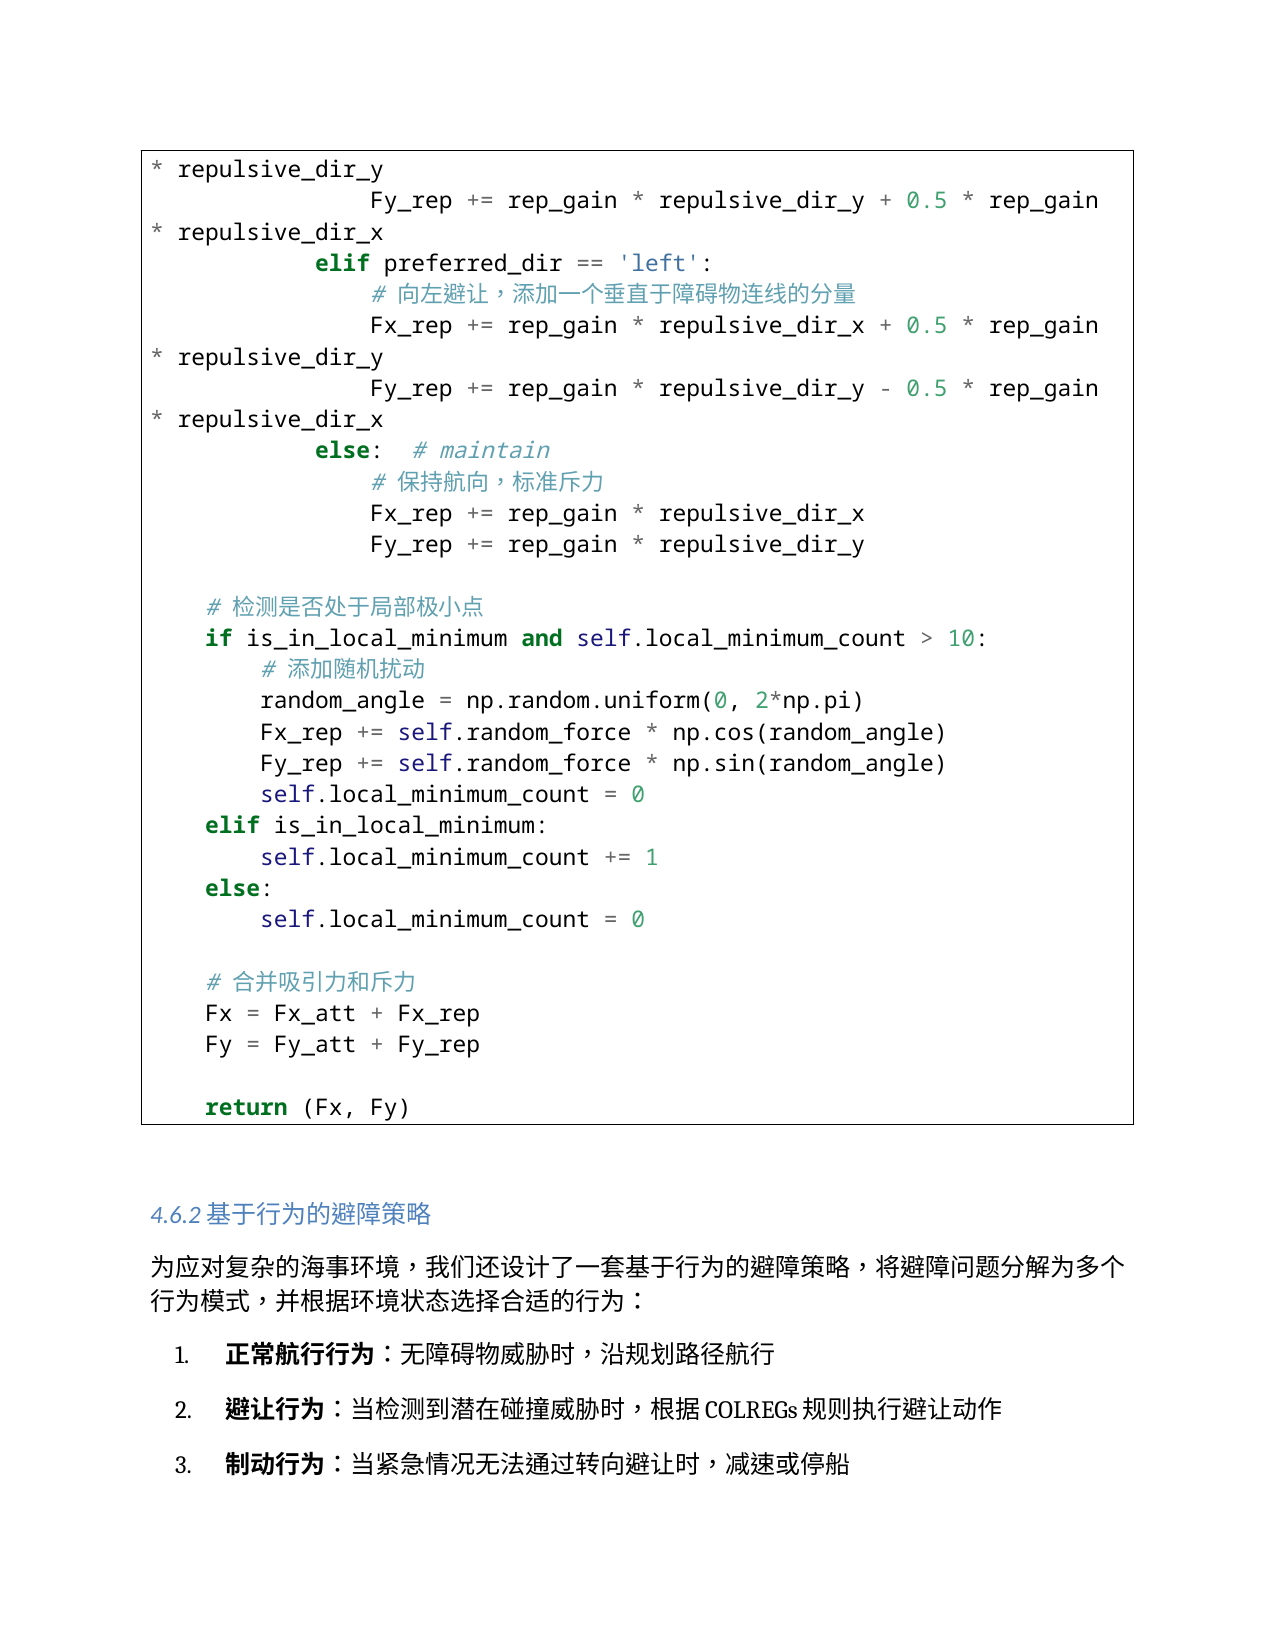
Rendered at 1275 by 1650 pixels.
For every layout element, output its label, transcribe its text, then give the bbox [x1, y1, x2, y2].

list 避让行为：当检测到潜在碰撞威胁时，根据COLREGs规则执行避让动作 [175, 1392, 1125, 1426]
text 为应对复杂的海事环境，我们还设计了一套基于行为的避障策略，将避障问题分解为多个行为模式，并根据环境状态选择合适的行为： [150, 1250, 1125, 1318]
list 正常航行行为：无障碍物威胁时，沿规划路径航行 [175, 1337, 1125, 1371]
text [142, 151, 1133, 1124]
subtitle 4.6.2 基于行为的避障策略 [150, 1197, 1125, 1231]
list 制动行为：当紧急情况无法通过转向避让时，减速或停船 [175, 1447, 1125, 1481]
